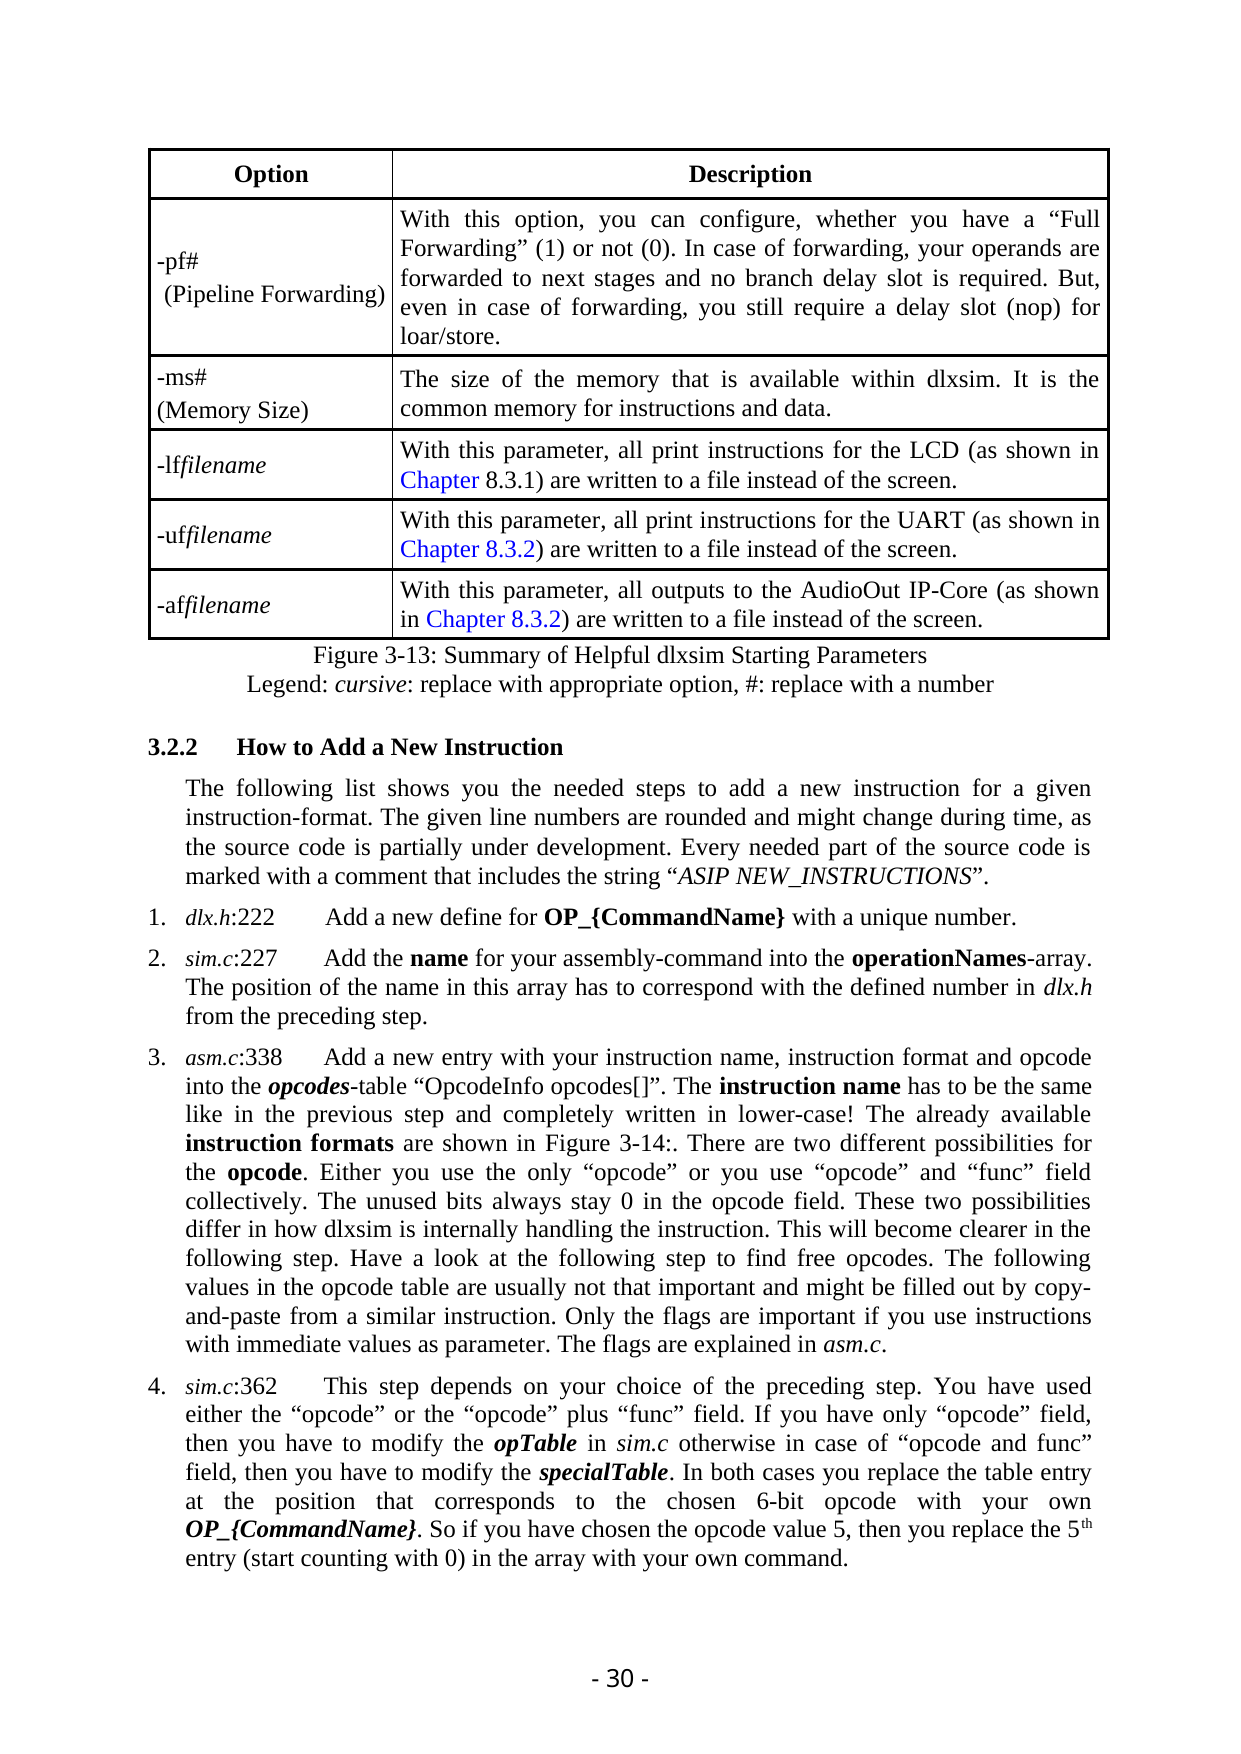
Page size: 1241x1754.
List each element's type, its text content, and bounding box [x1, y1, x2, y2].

table_header Option [151, 151, 392, 197]
text Legend: cursive: replace with appropriate option, #: replace with a number [148, 669, 1092, 698]
list dlx.h:222 Add a new define for OP_{CommandName} with a unique number. [148, 902, 1092, 931]
table_cell -lffilename [151, 431, 392, 498]
table_cell With this parameter, all print instructions for the UART (as shown in Chapter ‎8.3.2) are written to a file instead of the screen. [393, 501, 1107, 567]
table_cell With this parameter, all outputs to the AudioOut IP-Core (as shown in Chapter ‎8.3.2) are written to a file instead of the screen. [393, 571, 1107, 637]
text The following list shows you the needed steps to add a new instruction for a given instruction-format. The given line numbers are rounded and might change during time, as the source code is partially under development. Every needed part of the source code is marked with a comment that includes the string “ASIP NEW_INSTRUCTIONS”. [185, 773, 1092, 889]
table_cell -pf# (Pipeline Forwarding) [151, 200, 392, 354]
table_cell The size of the memory that is available within dlxsim. It is the common memory for instructions and data. [393, 357, 1107, 428]
table_cell -ms# (Memory Size) [151, 357, 392, 428]
list sim.c:227 Add the name for your assembly-command into the operationNames-array. The position of the name in this array has to correspond with the defined number in dlx.h from the preceding step. [148, 943, 1092, 1029]
table_cell With this parameter, all print instructions for the LCD (as shown in Chapter ‎8.3.1) are written to a file instead of the screen. [393, 431, 1107, 498]
table_cell -uffilename [151, 501, 392, 567]
subtitle How to Add a New Instruction [148, 723, 1092, 760]
list sim.c:362 This step depends on your choice of the preceding step. You have used either the “opcode” or the “opcode” plus “func” field. If you have only “opcode” field, then you have to modify the opTable in sim.c otherwise in case of “opcode and func” field, then you have to modify the specialTable. In both cases you replace the table entry at the position that corresponds to the chosen 6-bit opcode with your own OP_{CommandName}. So if you have chosen the opcode value 5, then you replace the 5th entry (start counting with 0) in the array with your own command. [148, 1371, 1092, 1572]
table_cell With this option, you can configure, whether you have a “Full Forwarding” (1) or not (0). In case of forwarding, your operands are forwarded to next stages and no branch delay slot is required. But, even in case of forwarding, you still require a delay slot (nop) for loar/store. [393, 200, 1107, 354]
table_header Description [393, 151, 1107, 197]
table_cell -affilename [151, 571, 392, 637]
list asm.c:338 Add a new entry with your instruction name, instruction format and opcode into the opcodes-table “OpcodeInfo opcodes[]”. The instruction name has to be the same like in the previous step and completely written in lower-case! The already available instruction formats are shown in Figure ‎3-6:. There are two different possibilities for the opcode. Either you use the only “opcode” or you use “opcode” and “func” field collectively. The unused bits always stay 0 in the opcode field. These two possibilities differ in how dlxsim is internally handling the instruction. This will become clearer in the following step. Have a look at the following step to find free opcodes. The following values in the opcode table are usually not that important and might be filled out by copy-and-paste from a similar instruction. Only the flags are important if you use instructions with immediate values as parameter. The flags are explained in asm.c. [148, 1042, 1092, 1358]
text Figure ‎3-5: Summary of Helpful dlxsim Starting Parameters [148, 640, 1092, 669]
